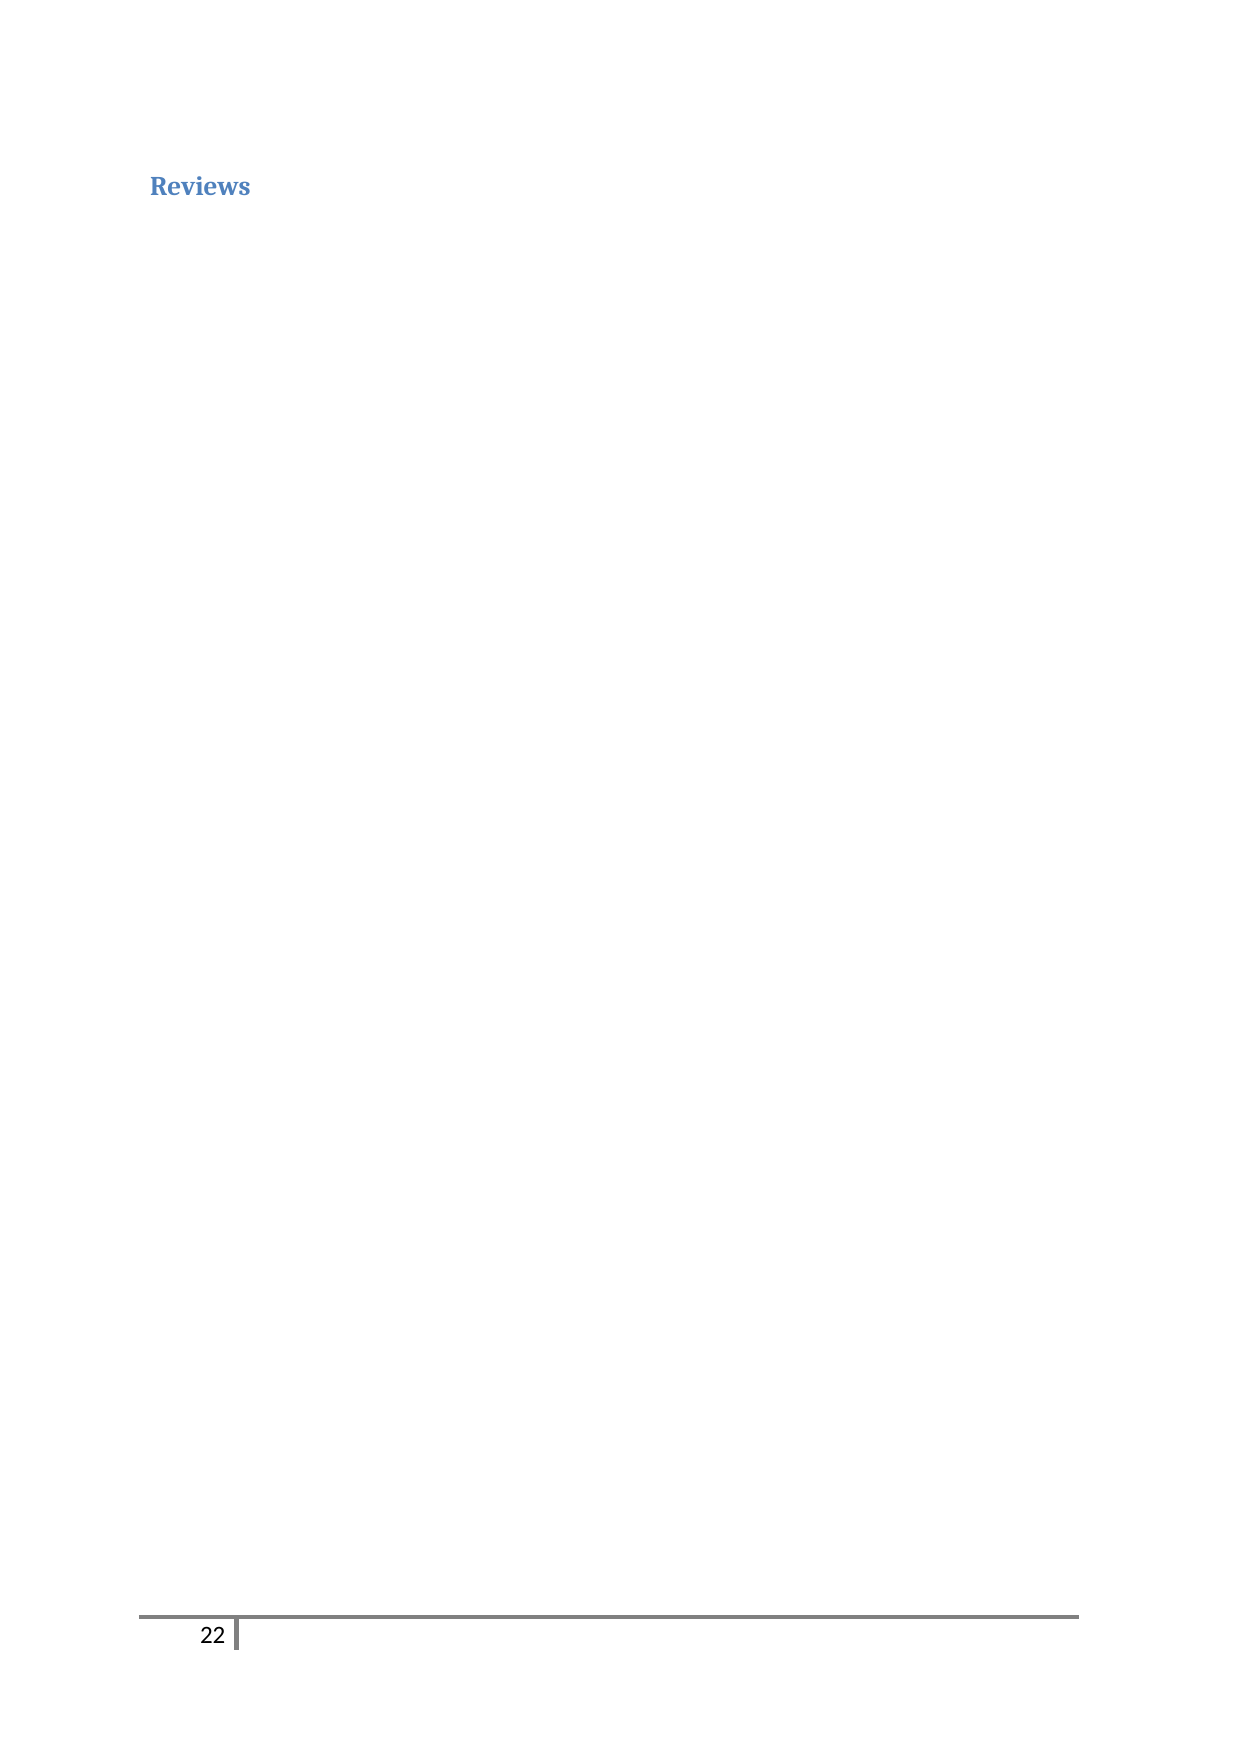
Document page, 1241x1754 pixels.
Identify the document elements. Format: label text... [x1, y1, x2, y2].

subtitle Reviews [150, 171, 1090, 202]
